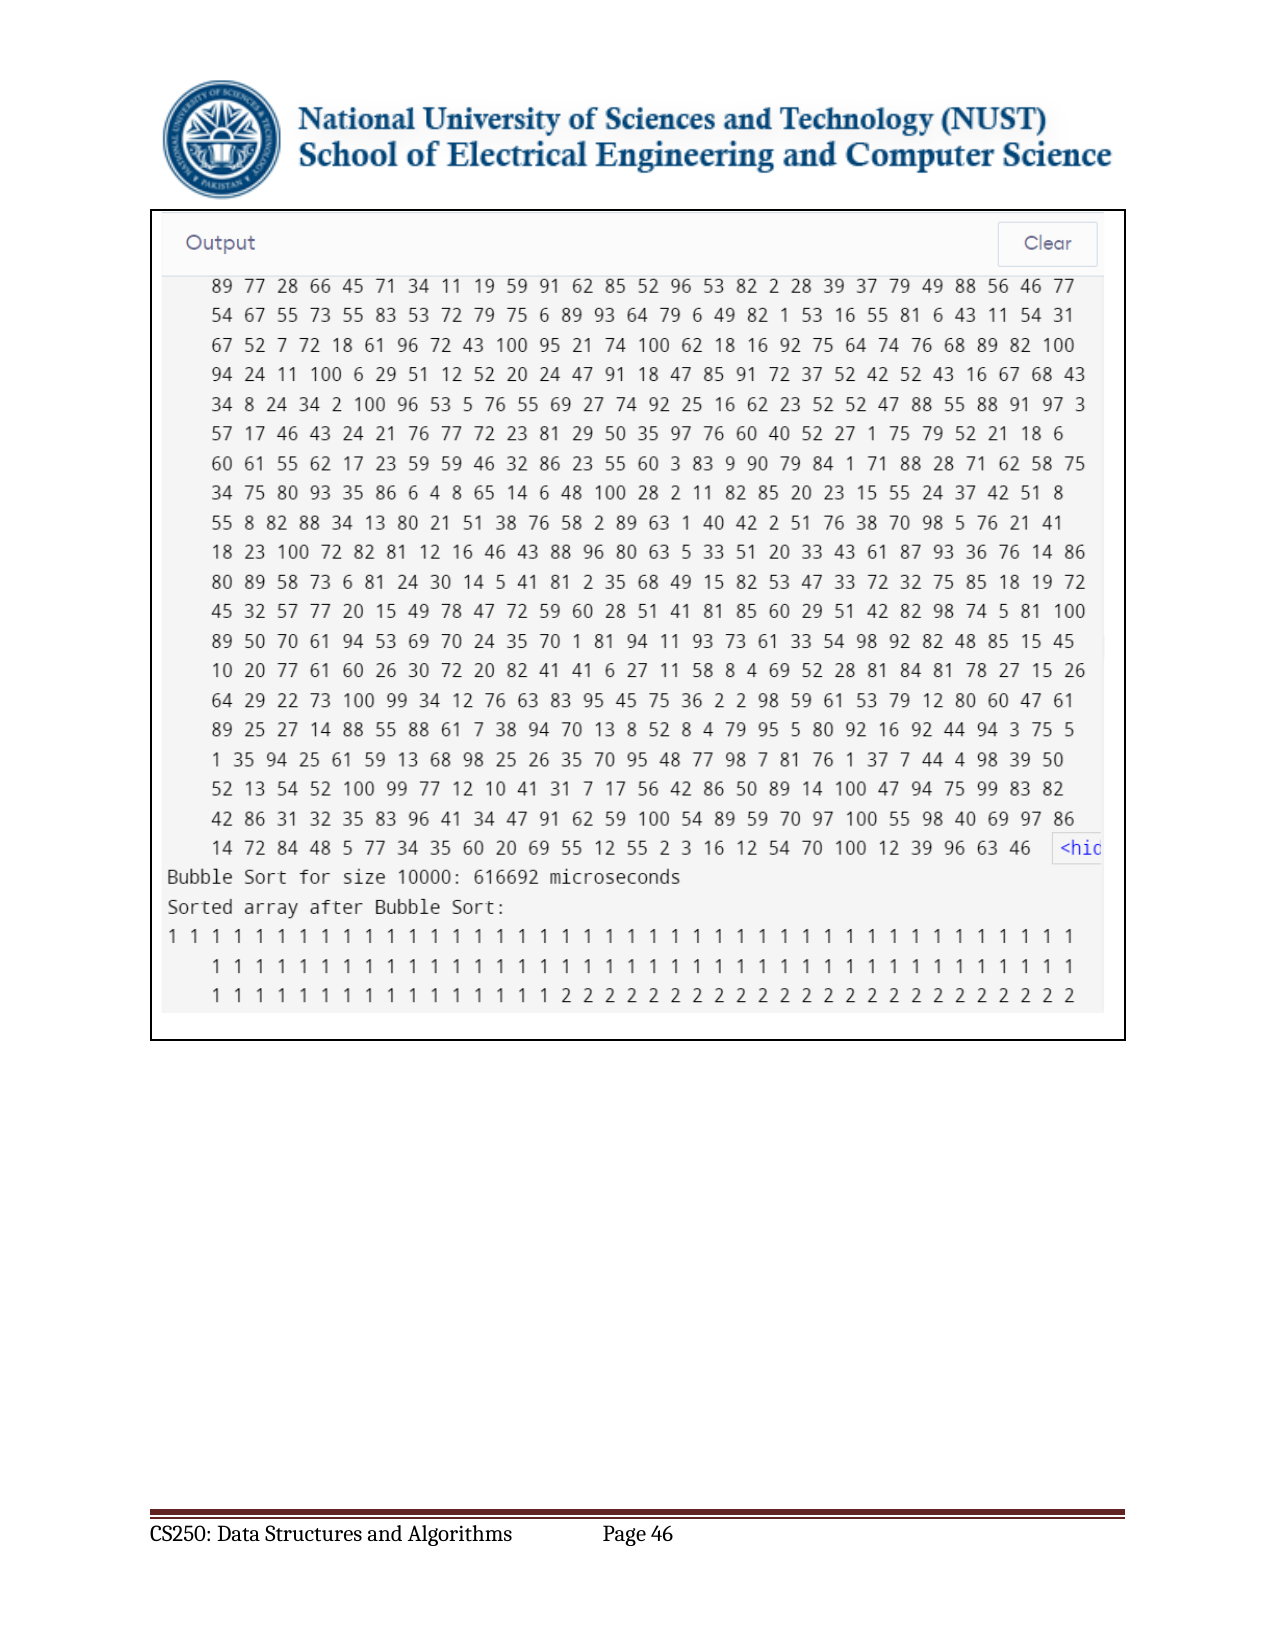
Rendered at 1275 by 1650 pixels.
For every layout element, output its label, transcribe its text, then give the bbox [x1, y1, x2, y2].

picture [161, 211, 1105, 1013]
picture [150, 75, 1125, 209]
